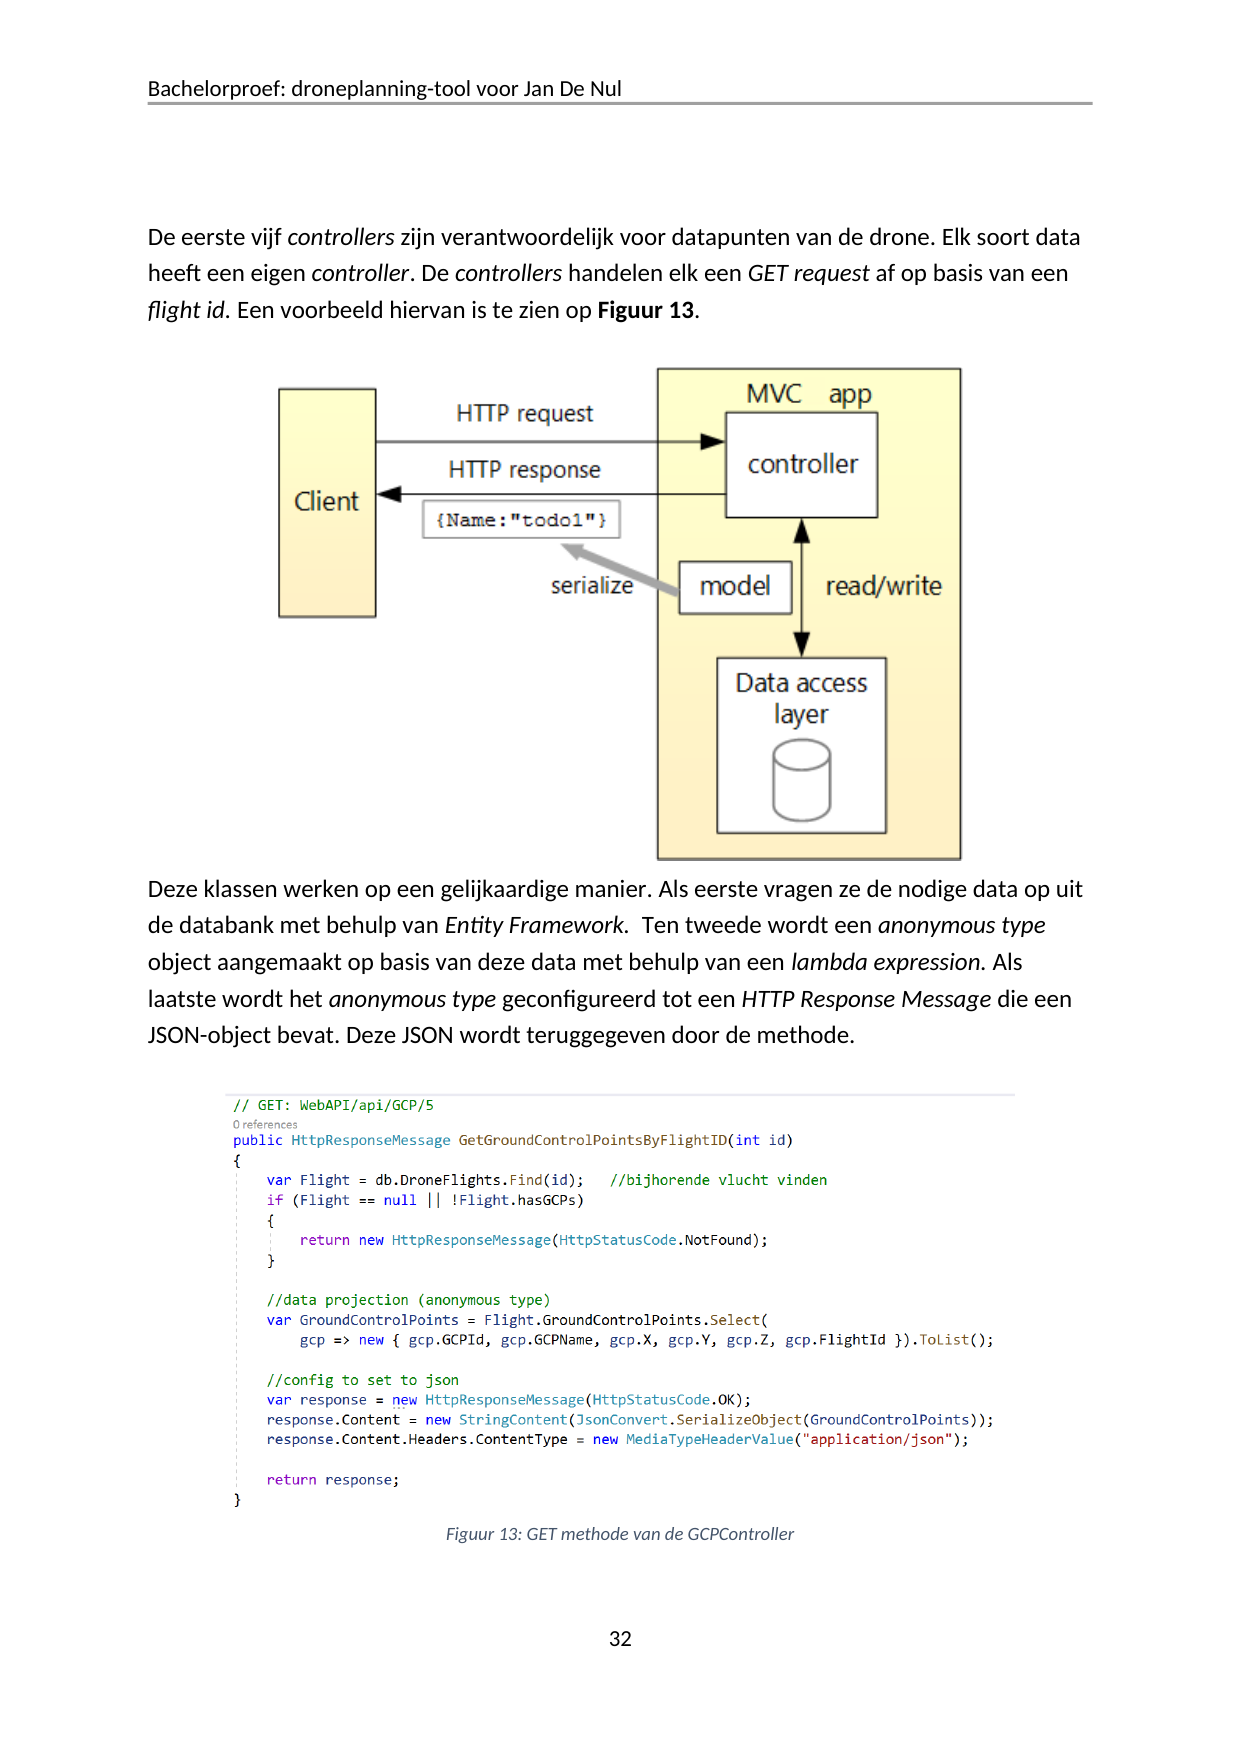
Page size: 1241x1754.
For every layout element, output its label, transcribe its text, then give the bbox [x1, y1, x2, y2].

text Figuur 13: GET methode van de GCPController [148, 1522, 1093, 1545]
text De eerste vijf controllers zijn verantwoordelijk voor datapunten van de drone. Elk soort data heeft een eigen controller. De controllers handelen elk een GET request af op basis van een flight id. Een voorbeeld hiervan is te zien op Figuur 13. [148, 221, 1093, 324]
picture [277, 367, 963, 861]
picture [225, 1092, 1015, 1517]
